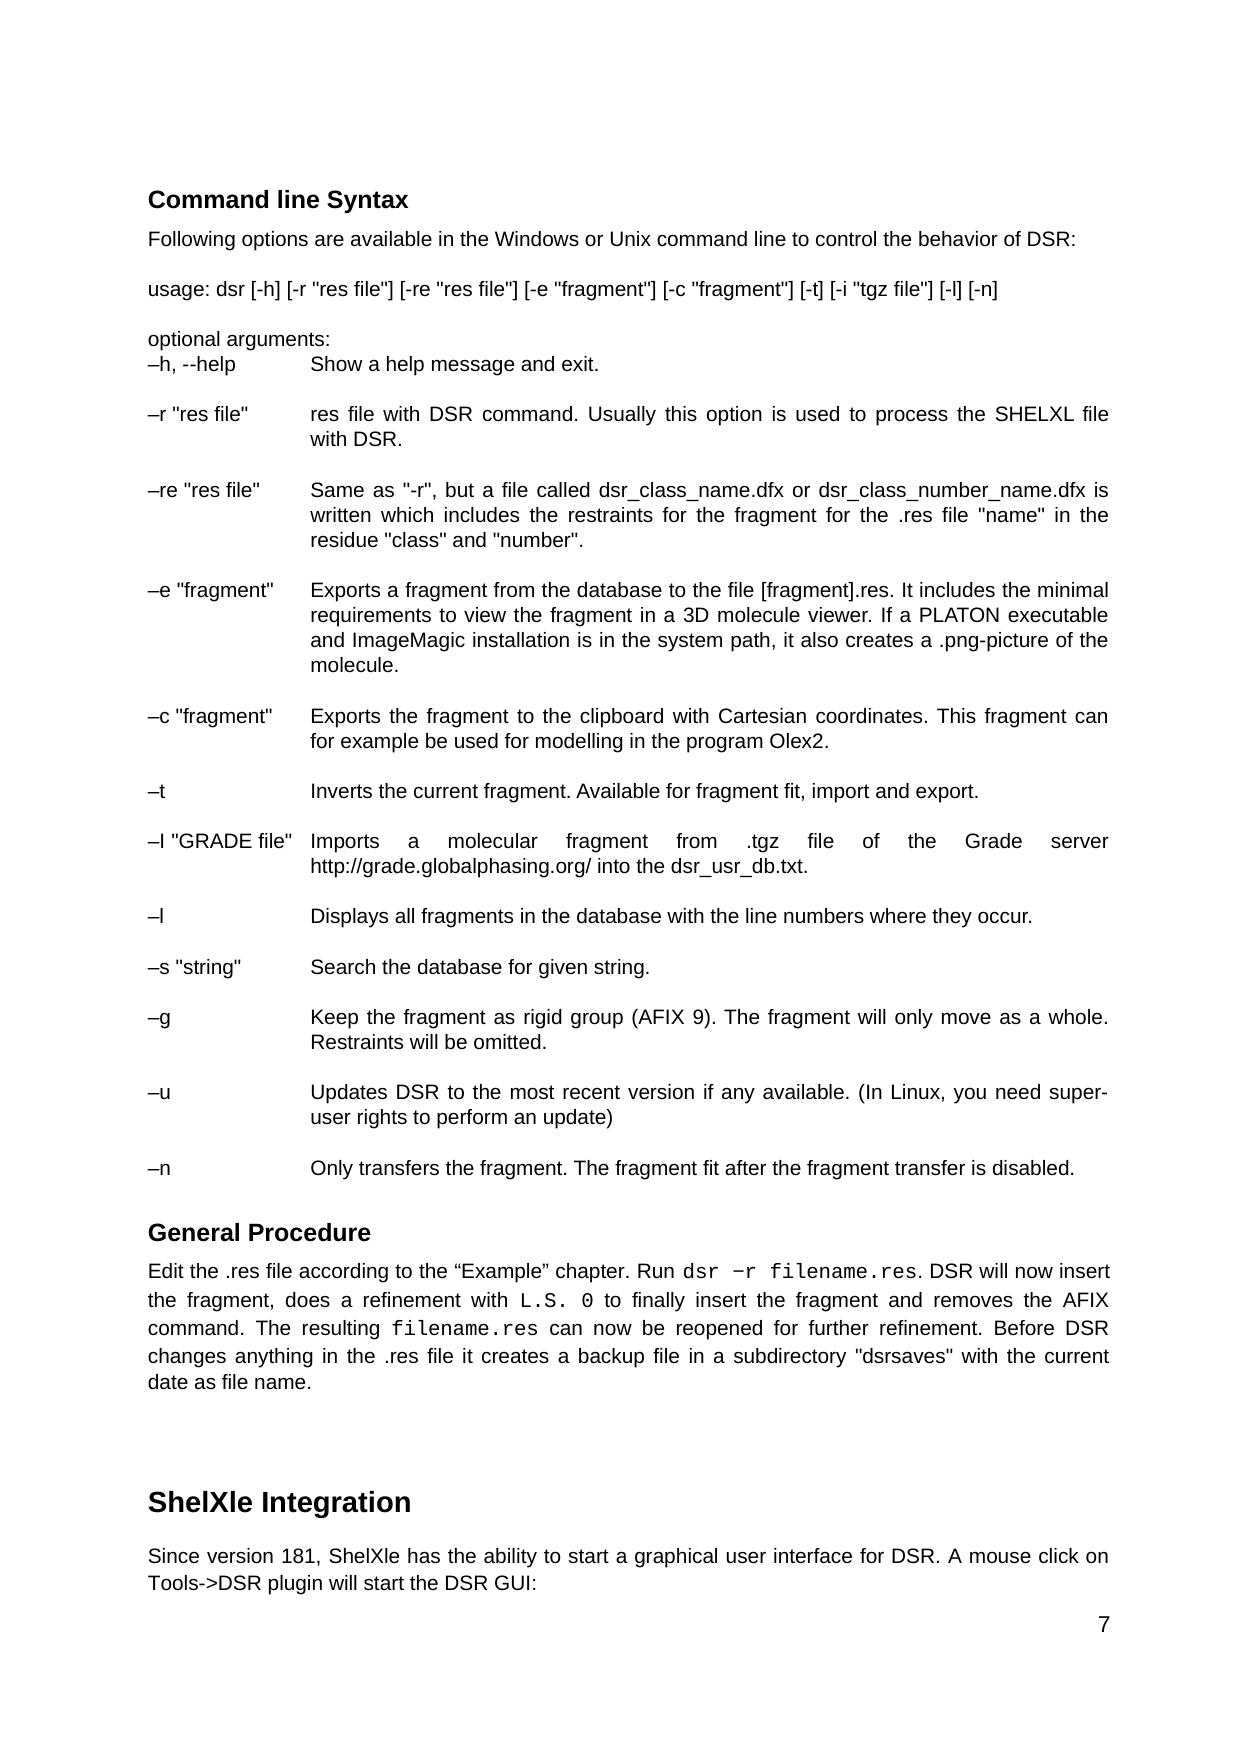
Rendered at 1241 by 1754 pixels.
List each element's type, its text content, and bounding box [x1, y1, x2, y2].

text ShelXle Integration [148, 1485, 1110, 1519]
text –l Displays all fragments in the database with the line numbers where they occur. [148, 904, 1110, 928]
text –g Keep the fragment as rigid group (AFIX 9). The fragment will only move as a whole. Restraints will be omitted. [148, 1005, 1110, 1054]
text –t Inverts the current fragment. Available for fragment fit, import and export. [148, 779, 1110, 803]
text –s "string" Search the database for given string. [148, 954, 1110, 978]
text Following options are available in the Windows or Unix command line to control the behavior of DSR: [148, 226, 1110, 250]
text –c "fragment" Exports the fragment to the clipboard with Cartesian coordinates. This fragment can for example be used for modelling in the program Olex2. [148, 703, 1110, 752]
text –e "fragment" Exports a fragment from the database to the file [fragment].res. It includes the minimal requirements to view the fragment in a 3D molecule viewer. If a PLATON executable and ImageMagic installation is in the system path, it also creates a .png-picture of the molecule. [148, 578, 1110, 677]
text optional arguments: [148, 327, 1110, 351]
text –n Only transfers the fragment. The fragment fit after the fragment transfer is disabled. [148, 1155, 1110, 1179]
text –h, --help Show a help message and exit. [148, 352, 1110, 376]
text –I "GRADE file" Imports a molecular fragment from .tgz file of the Grade server http://grade.globalphasing.org/ into the dsr_usr_db.txt. [148, 829, 1110, 878]
text usage: dsr [-h] [-r "res file"] [-re "res file"] [-e "fragment"] [-c "fragment"] [-t] [-i "tgz file"] [-l] [-n] [148, 277, 1110, 301]
text –re "res file" Same as "-r", but a file called dsr_class_name.dfx or dsr_class_number_name.dfx is written which includes the restraints for the fragment for the .res file "name" in the residue "class" and "number". [148, 477, 1110, 552]
text Since version 181, ShelXle has the ability to start a graphical user interface for DSR. A mouse click on Tools->DSR plugin will start the DSR GUI: [148, 1544, 1110, 1594]
text General Procedure [148, 1218, 1110, 1247]
text –r "res file" res file with DSR command. Usually this option is used to process the SHELXL file with DSR. [148, 402, 1110, 451]
text Command line Syntax [148, 185, 1110, 214]
text –u Updates DSR to the most recent version if any available. (In Linux, you need super-user rights to perform an update) [148, 1080, 1110, 1129]
text Edit the .res file according to the “Example” chapter. Run dsr −r filename.res. DSR will now insert the fragment, does a refinement with L.S. 0 to finally insert the fragment and removes the AFIX command. The resulting filename.res can now be reopened for further refinement. Before DSR changes anything in the .res file it creates a backup file in a subdirectory "dsrsaves" with the current date as file name. [148, 1259, 1110, 1394]
